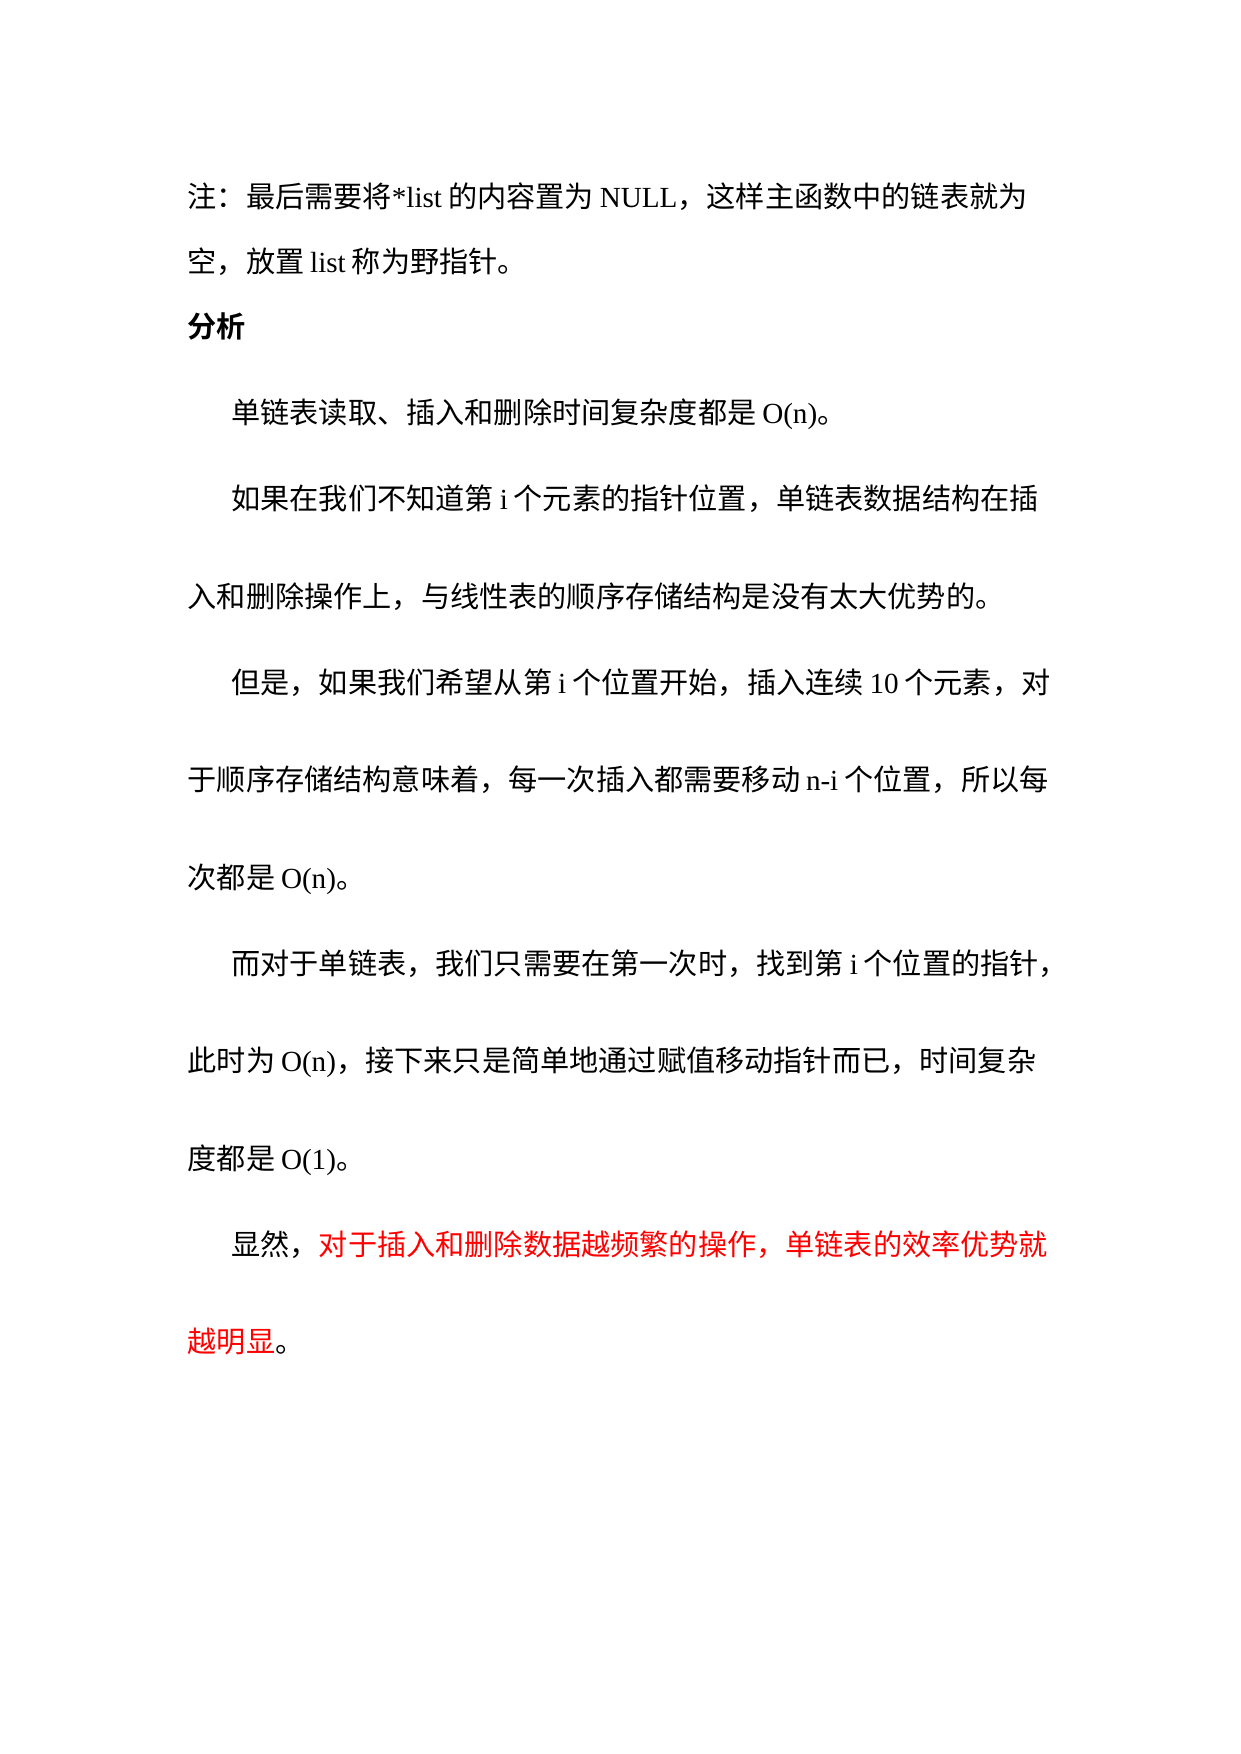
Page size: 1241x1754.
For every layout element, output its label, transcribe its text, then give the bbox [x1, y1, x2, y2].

text 单链表读取、插入和删除时间复杂度都是O(n)。 [187, 378, 1053, 443]
text 而对于单链表，我们只需要在第一次时，找到第i个位置的指针，此时为O(n)，接下来只是简单地通过赋值移动指针而已，时间复杂度都是O(1)。 [187, 929, 1053, 1189]
text 但是，如果我们希望从第i个位置开始，插入连续10个元素，对于顺序存储结构意味着，每一次插入都需要移动n-i个位置，所以每次都是O(n)。 [187, 648, 1053, 908]
text 显然，对于插入和删除数据越频繁的操作，单链表的效率优势就越明显。 [187, 1210, 1053, 1373]
subtitle 分析 [187, 292, 1053, 357]
text 如果在我们不知道第i个元素的指针位置，单链表数据结构在插入和删除操作上，与线性表的顺序存储结构是没有太大优势的。 [187, 464, 1053, 627]
text 注：最后需要将*list的内容置为NULL，这样主函数中的链表就为空，放置list称为野指针。 [187, 162, 1053, 292]
